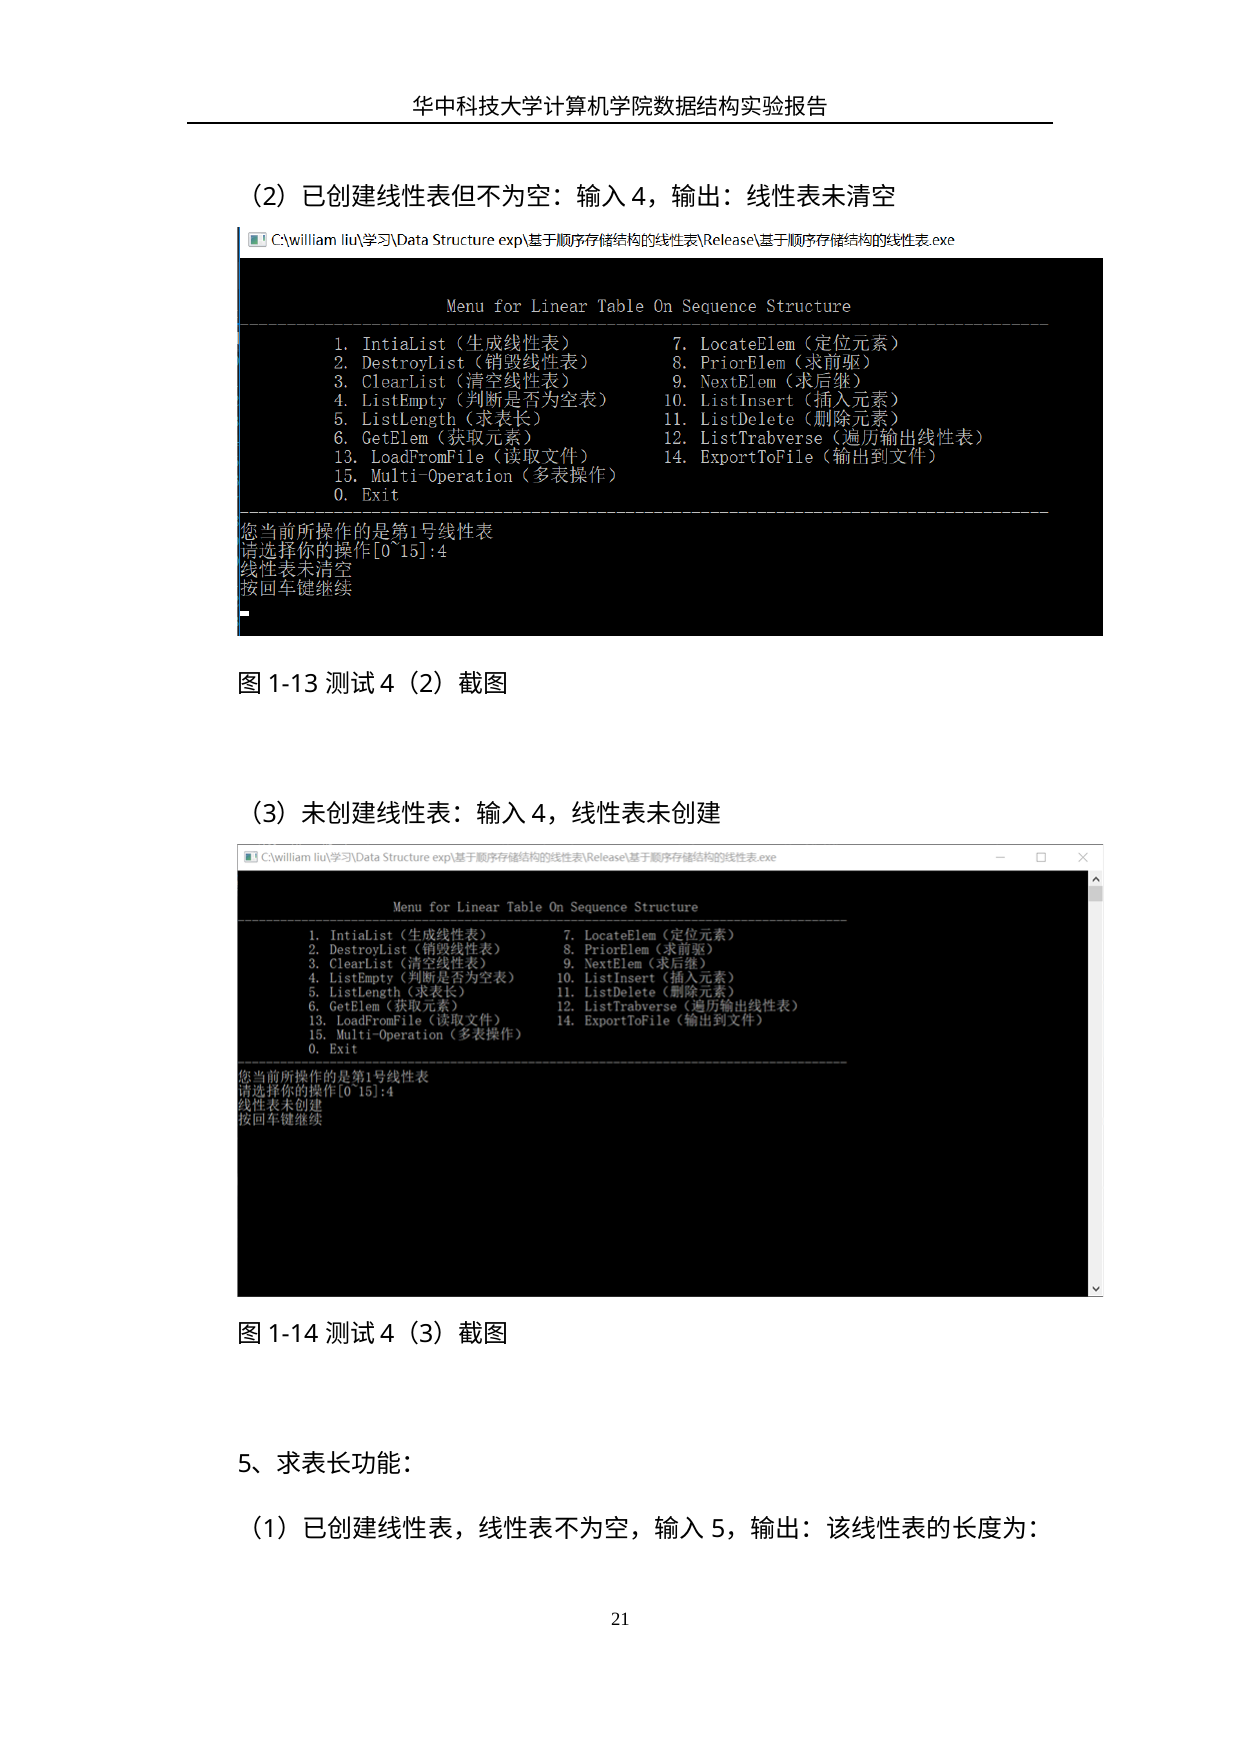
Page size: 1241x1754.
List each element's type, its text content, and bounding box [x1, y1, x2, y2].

text 图1-13 测试4（2）截图 [187, 649, 1053, 714]
picture [237, 844, 1104, 1297]
picture [237, 227, 1103, 636]
text 5、求表长功能： [187, 1429, 1053, 1494]
text （2）已创建线性表但不为空：输入4，输出：线性表未清空 [187, 162, 1053, 227]
text （3）未创建线性表：输入4，线性表未创建 [187, 779, 1053, 844]
text 图1-14 测试4（3）截图 [187, 1299, 1053, 1364]
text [187, 1494, 1053, 1559]
